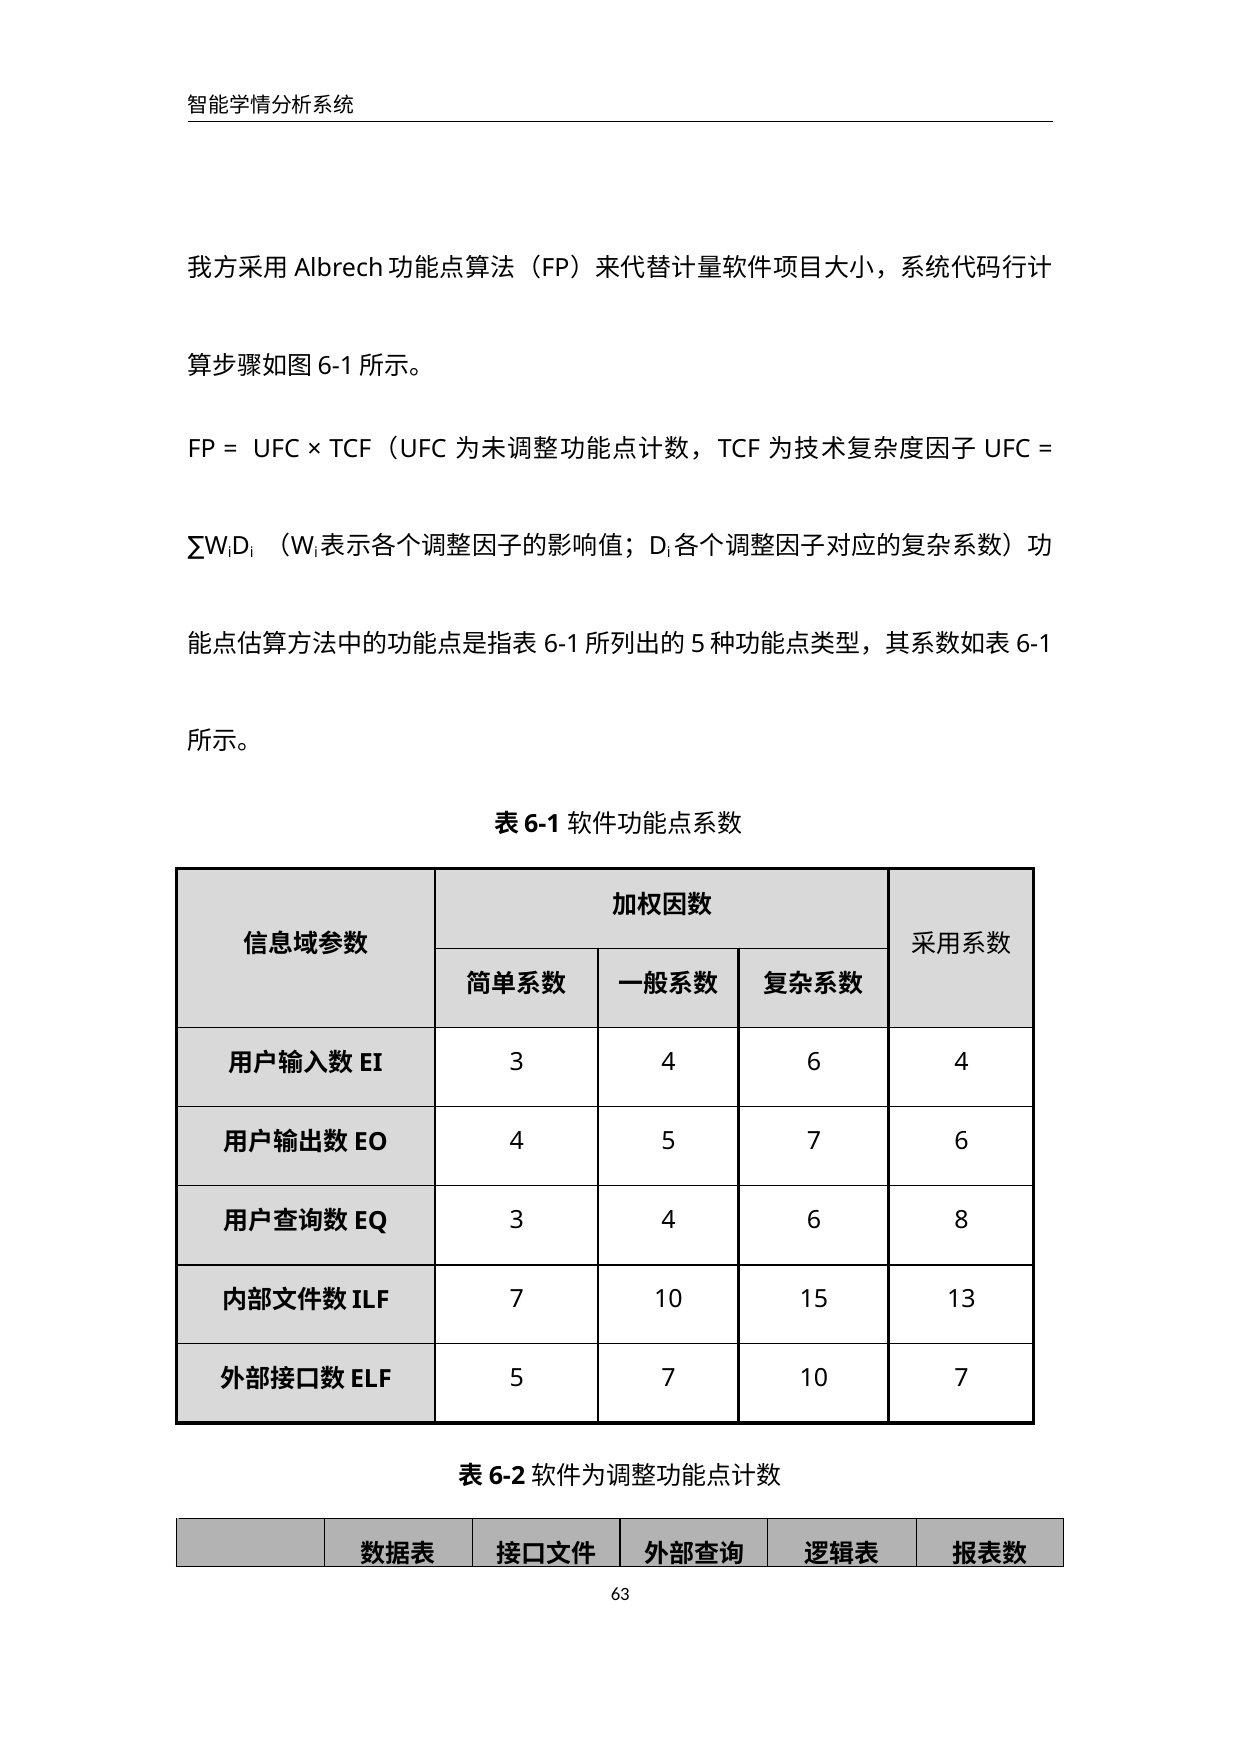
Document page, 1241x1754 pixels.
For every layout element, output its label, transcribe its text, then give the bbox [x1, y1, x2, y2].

table_cell 10 [599, 1266, 737, 1343]
text 我方采用Albrech功能点算法（FP）来代替计量软件项目大小，系统代码行计算步骤如图6-1所示。 [187, 233, 1053, 396]
table_cell 15 [740, 1266, 887, 1343]
text FP = UFC × TCF（UFC 为未调整功能点计数，TCF 为技术复杂度因子UFC = ∑WiDi （Wi表示各个调整因子的影响值；Di 各个调整因子对应的复杂系数）功能点估算方法中的功能点是指表6-1所列出的5种功能点类型，其系数如表6-1所示。 [187, 414, 1053, 771]
table_cell 6 [740, 1028, 887, 1106]
table_cell 表6-2 软件为调整功能点计数 [176, 1421, 1064, 1518]
table_cell 信息域参数 [178, 870, 434, 1027]
table_cell 简单系数 [436, 949, 597, 1027]
table_cell 5 [436, 1344, 597, 1421]
table_cell 外部查询 [621, 1519, 767, 1566]
table_cell 内部文件数ILF [178, 1266, 434, 1343]
table_cell [177, 1518, 324, 1566]
table_cell 5 [599, 1107, 737, 1185]
table_cell 数据表 [325, 1519, 472, 1566]
table_cell 逻辑表 [768, 1519, 916, 1566]
table_cell 4 [890, 1028, 1032, 1106]
table_cell 3 [436, 1028, 597, 1106]
table_cell 6 [740, 1186, 887, 1264]
table_cell 7 [599, 1344, 737, 1421]
table_cell 用户查询数EQ [178, 1186, 434, 1264]
table_cell 加权因数 [436, 870, 887, 948]
table_cell 复杂系数 [740, 949, 887, 1027]
table_cell 7 [740, 1107, 887, 1185]
table_cell 用户输出数EO [178, 1107, 434, 1185]
table_cell 10 [740, 1344, 887, 1421]
table_cell 接口文件 [473, 1519, 619, 1566]
table_cell 6 [890, 1107, 1032, 1185]
table_cell 7 [890, 1344, 1032, 1421]
table_cell 一般系数 [599, 949, 737, 1027]
table_header 表6-1 软件功能点系数 [176, 790, 1034, 867]
table_cell 13 [890, 1266, 1032, 1343]
table_cell 4 [599, 1028, 737, 1106]
table_cell 用户输入数EI [178, 1028, 434, 1106]
table_cell 3 [436, 1186, 597, 1264]
table_cell 4 [436, 1107, 597, 1185]
table_cell 外部接口数ELF [178, 1344, 434, 1421]
table_cell 采用系数 [890, 870, 1032, 1027]
table_cell 7 [436, 1266, 597, 1343]
table_cell 报表数 [917, 1519, 1063, 1566]
table_cell 8 [890, 1186, 1032, 1264]
table_cell 4 [599, 1186, 737, 1264]
